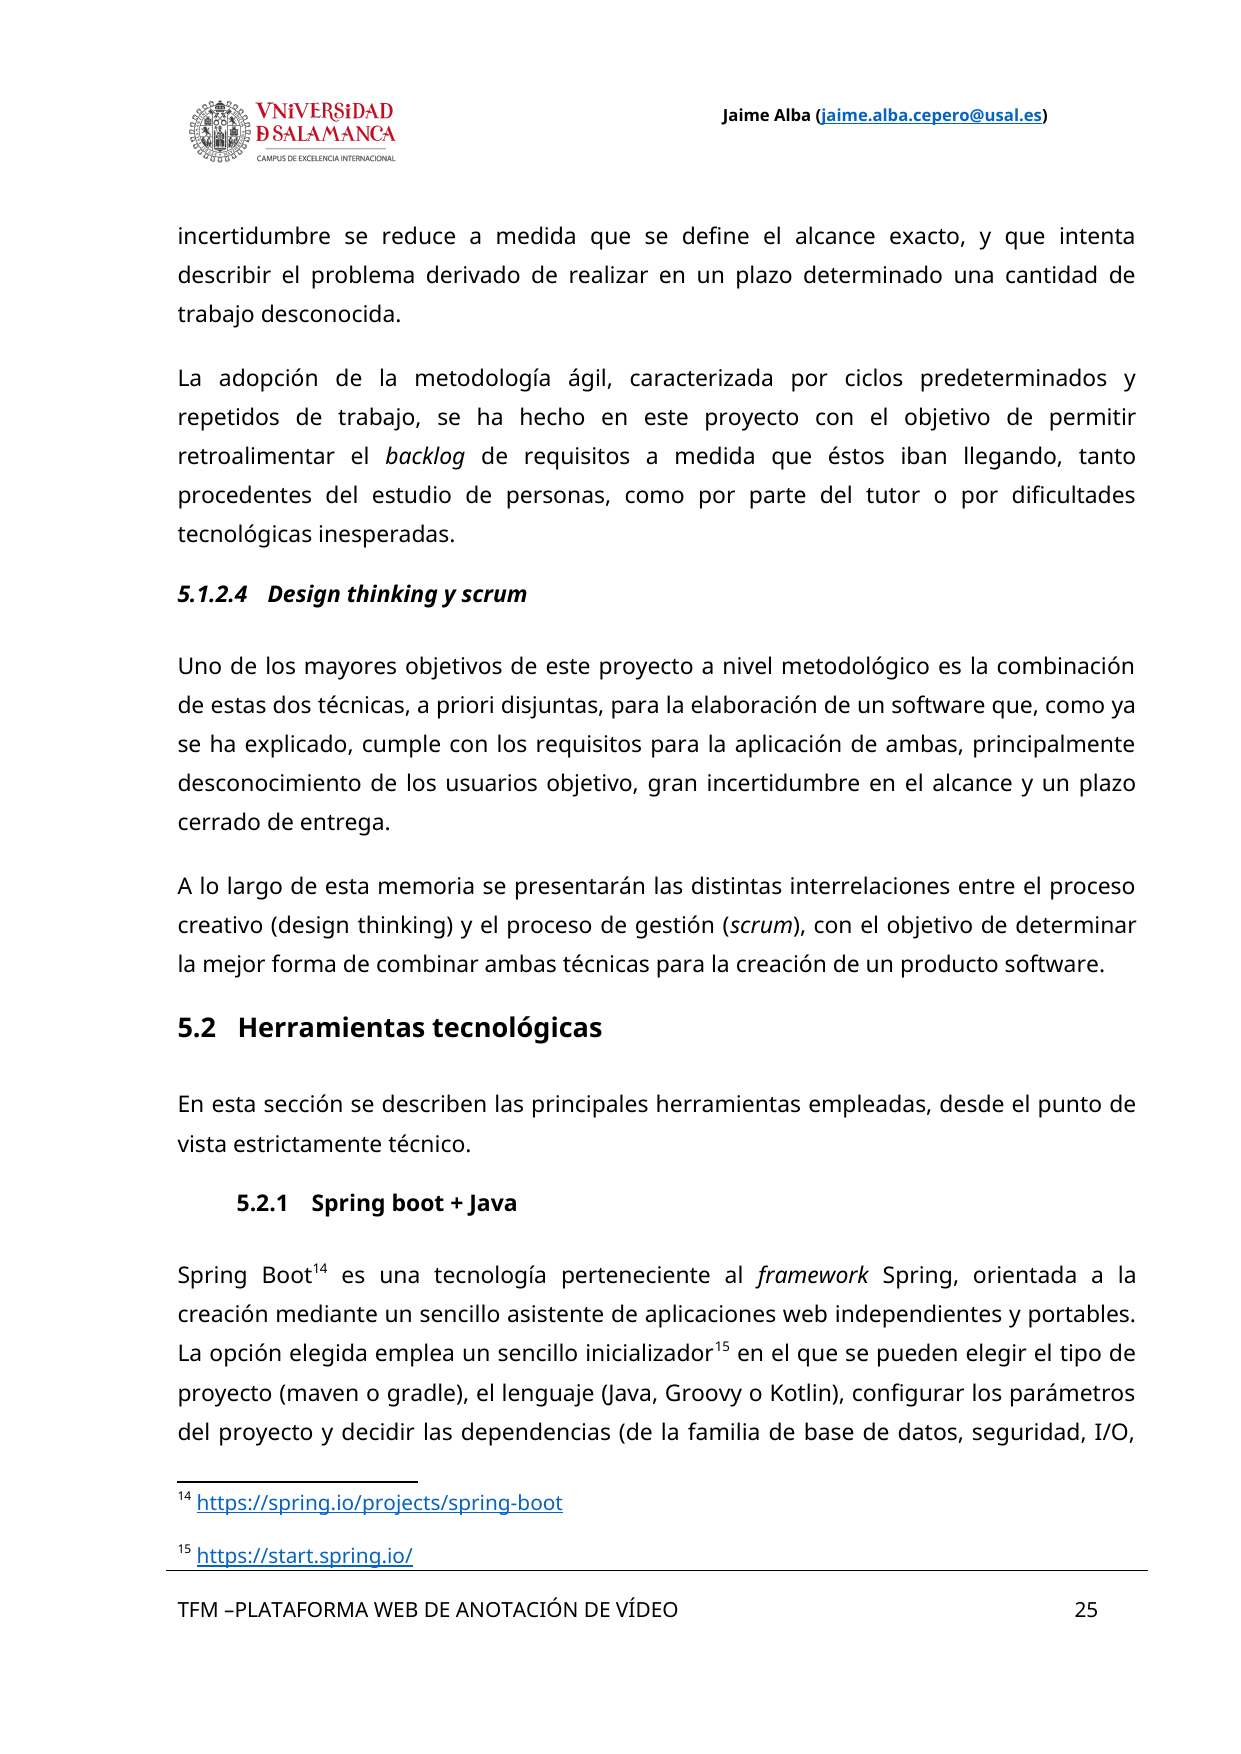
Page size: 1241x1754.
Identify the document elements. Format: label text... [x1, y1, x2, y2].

picture [188, 99, 397, 163]
subtitle Spring boot + Java [236, 1187, 1137, 1219]
text Uno de los mayores objetivos de este proyecto a nivel metodológico es la combinación de estas dos técnicas, a priori disjuntas, para la elaboración de un software que, como ya se ha explicado, cumple con los requisitos para la aplicación de ambas, principalmente desconocimiento de los usuarios objetivo, gran incertidumbre en el alcance y un plazo cerrado de entrega. [177, 650, 1137, 837]
text La adopción de la metodología ágil, caracterizada por ciclos predeterminados y repetidos de trabajo, se ha hecho en este proyecto con el objetivo de permitir retroalimentar el backlog de requisitos a medida que éstos iban llegando, tanto procedentes del estudio de personas, como por parte del tutor o por dificultades tecnológicas inesperadas. [177, 362, 1137, 549]
text En esta sección se describen las principales herramientas empleadas, desde el punto de vista estrictamente técnico. [177, 1088, 1137, 1159]
subtitle Design thinking y scrum [177, 578, 1137, 609]
text A lo largo de esta memoria se presentarán las distintas interrelaciones entre el proceso creativo (design thinking) y el proceso de gestión (scrum), con el objetivo de determinar la mejor forma de combinar ambas técnicas para la creación de un producto software. [177, 870, 1137, 979]
subtitle Herramientas tecnológicas [177, 1008, 1137, 1045]
